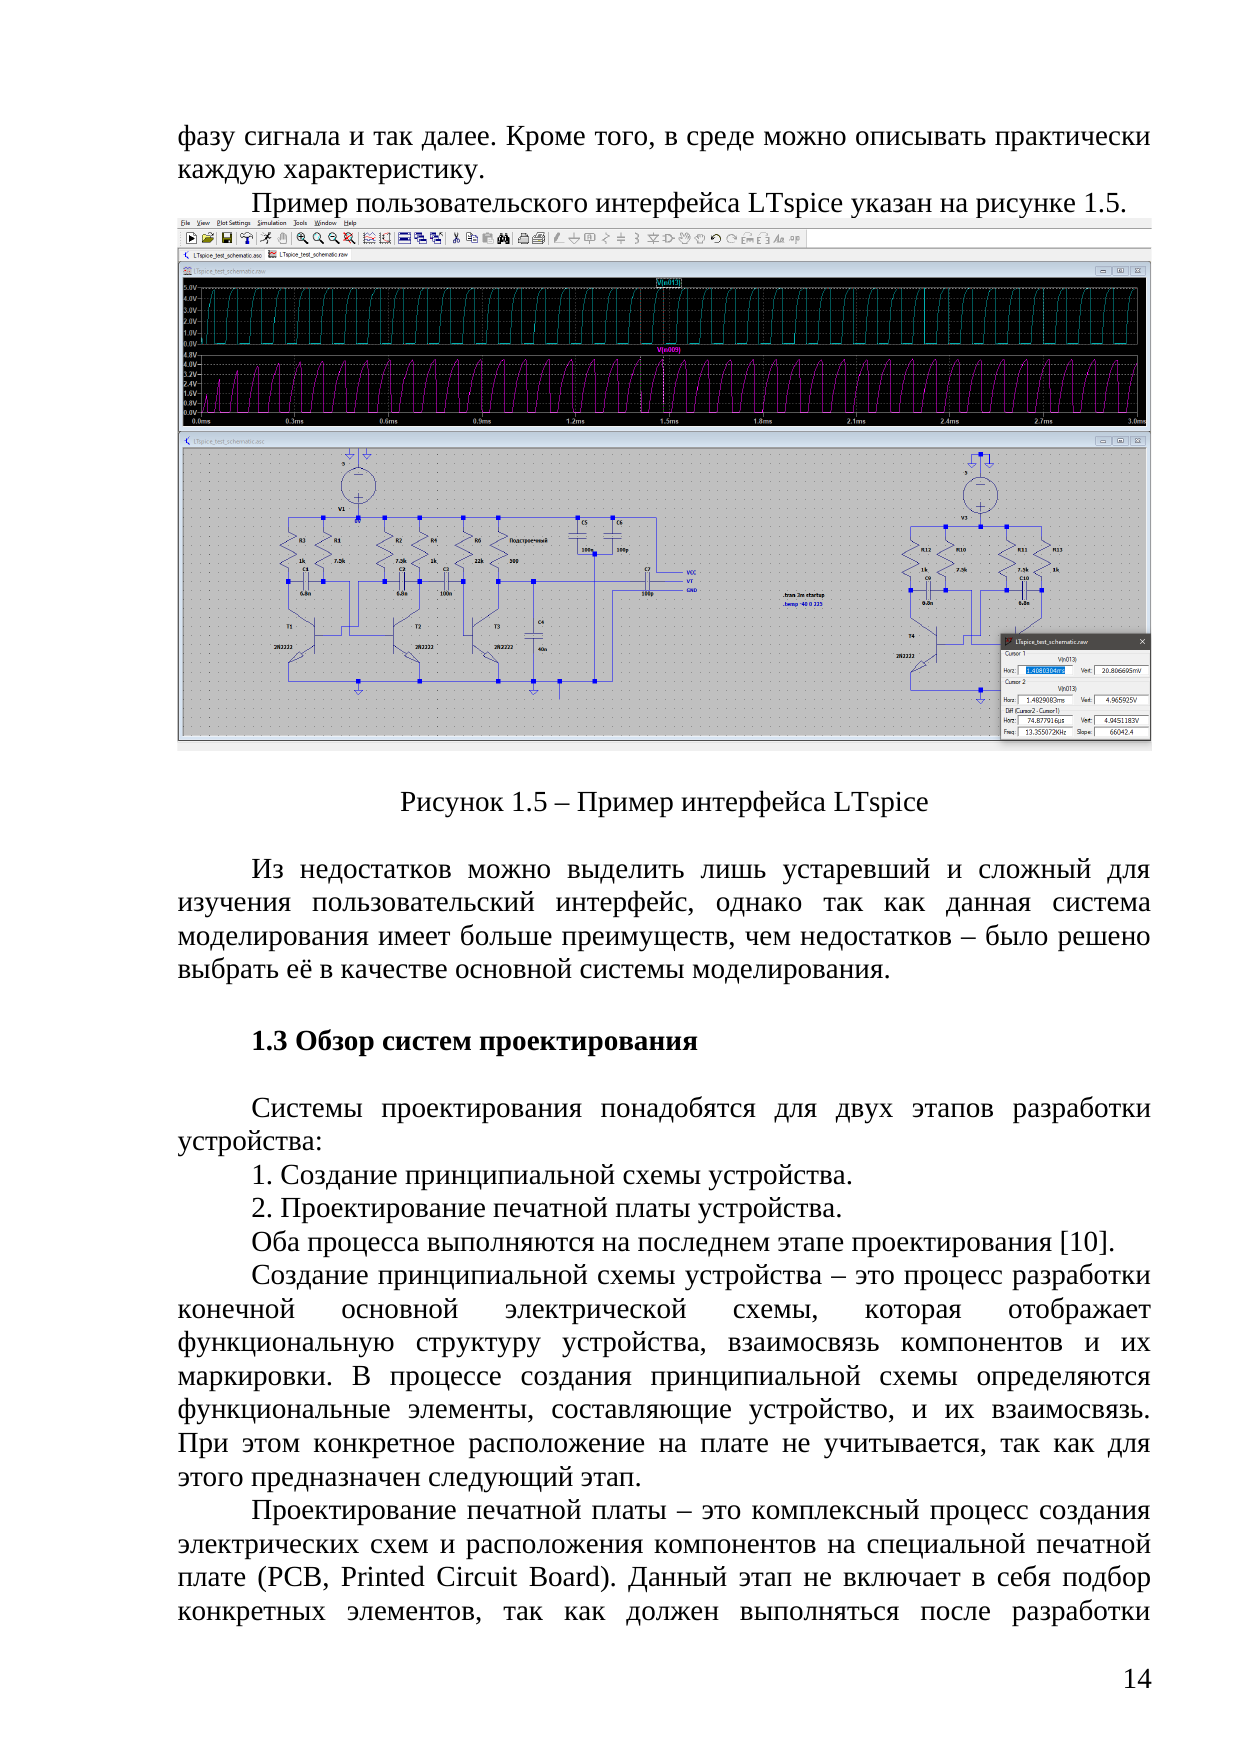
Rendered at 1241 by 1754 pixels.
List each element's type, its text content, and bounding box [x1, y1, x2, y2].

text Из недостатков можно выделить лишь устаревший и сложный для изучения пользовательский интерфейс, однако так как данная система моделирования имеет больше преимуществ, чем недостатков – было решено выбрать её в качестве основной системы моделирования. [177, 851, 1152, 985]
list Создание принципиальной схемы устройства. [177, 1157, 1152, 1190]
text Создание принципиальной схемы устройства – это процесс разработки конечной основной электрической схемы, которая отображает функциональную структуру устройства, взаимосвязь компонентов и их маркировки. В процессе создания принципиальной схемы определяются функциональные элементы, составляющие устройство, и их взаимосвязь. При этом конкретное расположение на плате не учитывается, так как для этого предназначен следующий этап. [177, 1257, 1152, 1492]
text Пример пользовательского интерфейса LTspice указан на рисунке 1.5. [177, 185, 1152, 218]
subtitle Обзор систем проектирования [177, 1023, 1152, 1056]
list Проектирование печатной платы устройства. [177, 1190, 1152, 1224]
picture [177, 218, 1152, 751]
text Рисунок 1.5 – Пример интерфейса LTspice [177, 784, 1152, 817]
text Оба процесса выполняются на последнем этапе проектирования [10]. [177, 1224, 1152, 1257]
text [177, 1492, 1152, 1626]
text Системы проектирования понадобятся для двух этапов разработки устройства: [177, 1090, 1152, 1157]
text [177, 118, 1152, 185]
